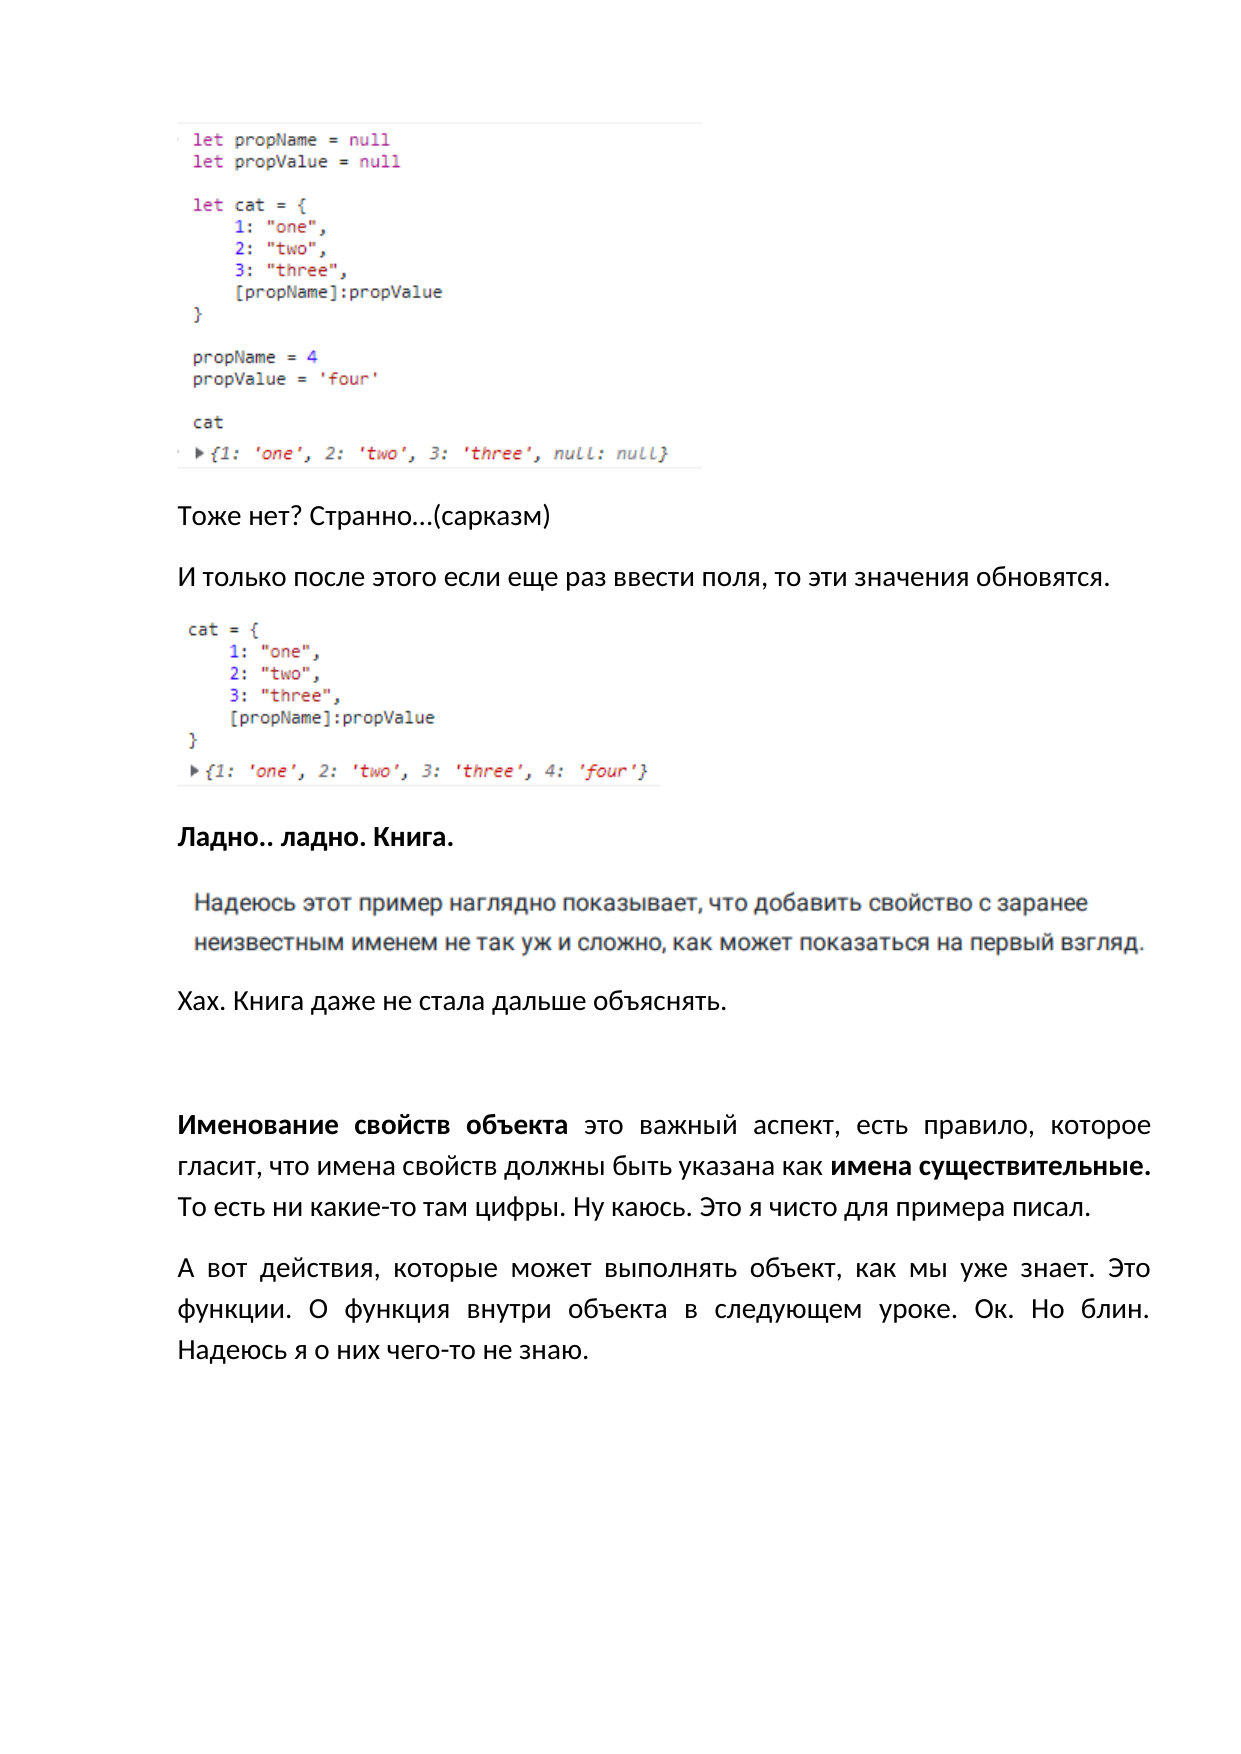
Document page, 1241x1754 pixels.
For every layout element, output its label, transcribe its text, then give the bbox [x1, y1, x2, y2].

text Тоже нет? Странно…(сарказм) [177, 497, 1152, 532]
text А вот действия, которые может выполнять объект, как мы уже знает. Это функции. О функция внутри объекта в следующем уроке. Ок. Но блин. Надеюсь я о них чего-то не знаю. [177, 1249, 1152, 1367]
text Именование свойств объекта это важный аспект, есть правило, которое гласит, что имена свойств должны быть указана как имена существительные. То есть ни какие-то там цифры. Ну каюсь. Это я чисто для примера писал. [177, 1106, 1152, 1223]
picture [177, 620, 661, 793]
text Ладно.. ладно. Книга. [177, 818, 1152, 853]
picture [177, 879, 1152, 958]
text И только после этого если еще раз ввести поля, то эти значения обновятся. [177, 558, 1152, 594]
text Хах. Книга даже не стала дальше объяснять. [177, 982, 1152, 1018]
picture [177, 118, 703, 472]
